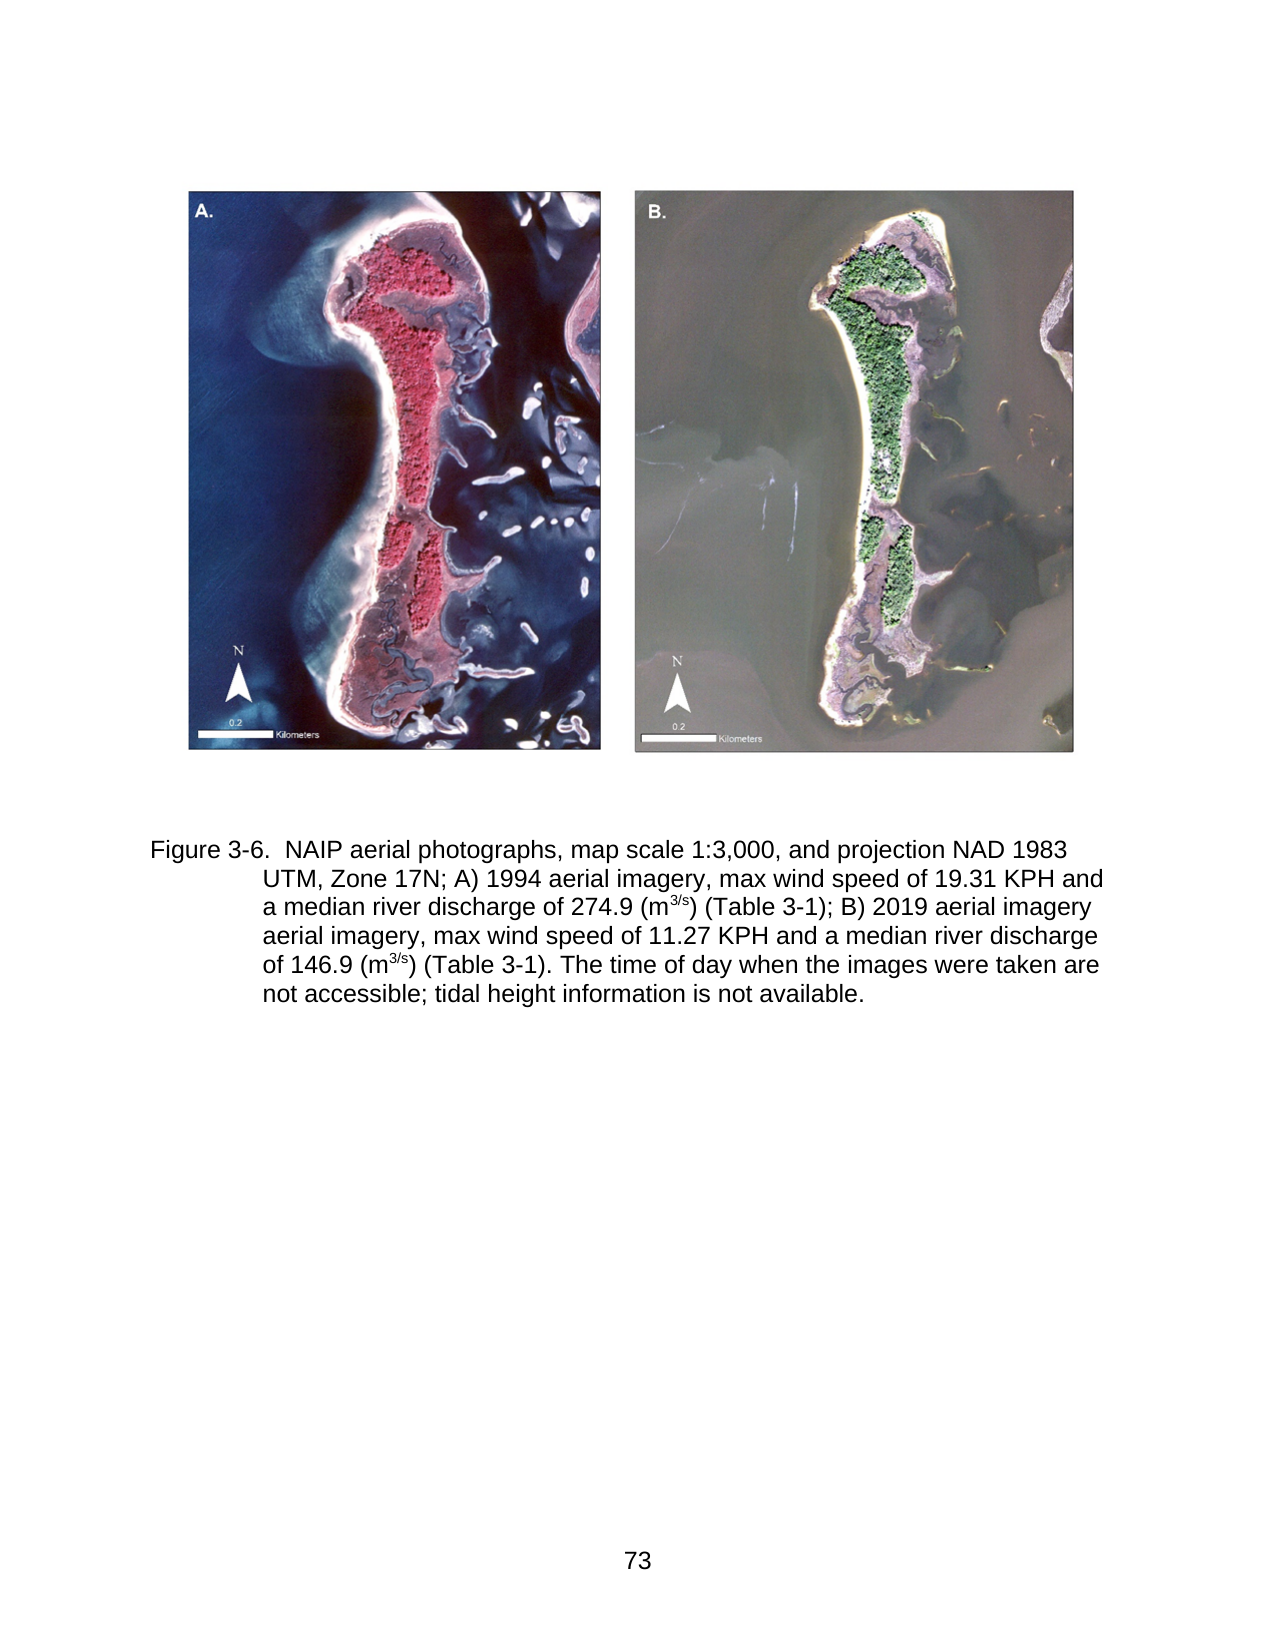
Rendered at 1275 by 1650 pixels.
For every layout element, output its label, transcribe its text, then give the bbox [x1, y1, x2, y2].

text Figure 3-6. NAIP aerial photographs, map scale 1:3,000, and projection NAD 1983 UTM, Zone 17N; A) 1994 aerial imagery, max wind speed of 19.31 KPH and a median river discharge of 274.9 (m3/s) (Table 3-1); B) 2019 aerial imagery aerial imagery, max wind speed of 11.27 KPH and a median river discharge of 146.9 (m3/s) (Table 3-1). The time of day when the images were taken are not accessible; tidal height information is not available. [150, 835, 1125, 1007]
picture [150, 150, 1125, 781]
